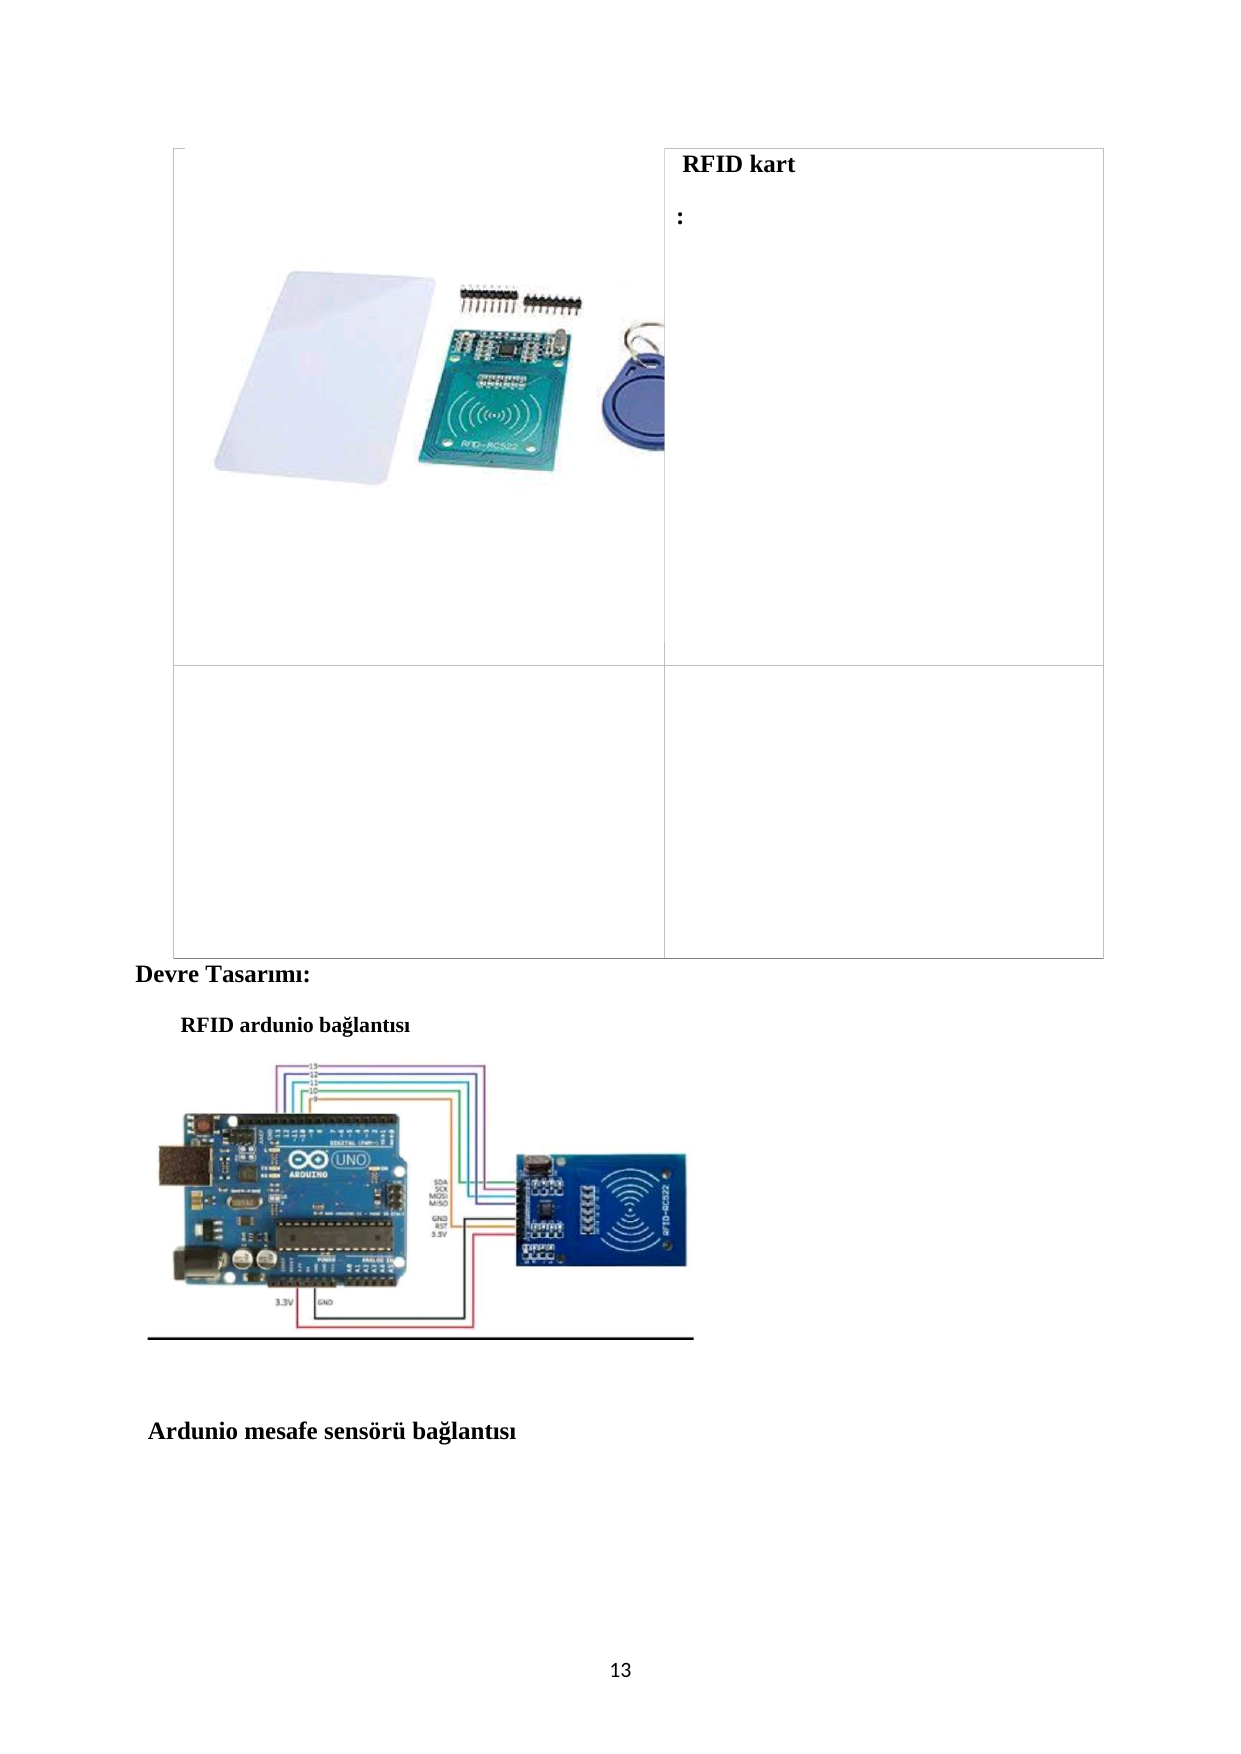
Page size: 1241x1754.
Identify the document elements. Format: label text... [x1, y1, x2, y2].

table_cell [174, 149, 664, 664]
text Devre Tasarımı: [110, 959, 1093, 988]
table_cell [665, 666, 1103, 958]
text Ardunio mesafe sensörü bağlantısı [148, 1416, 1093, 1444]
table_cell [174, 666, 664, 958]
text RFID ardunio bağlantısı [148, 1012, 1093, 1037]
picture [147, 1060, 694, 1340]
picture [185, 148, 665, 642]
table_cell RFID kart : [665, 149, 1103, 664]
